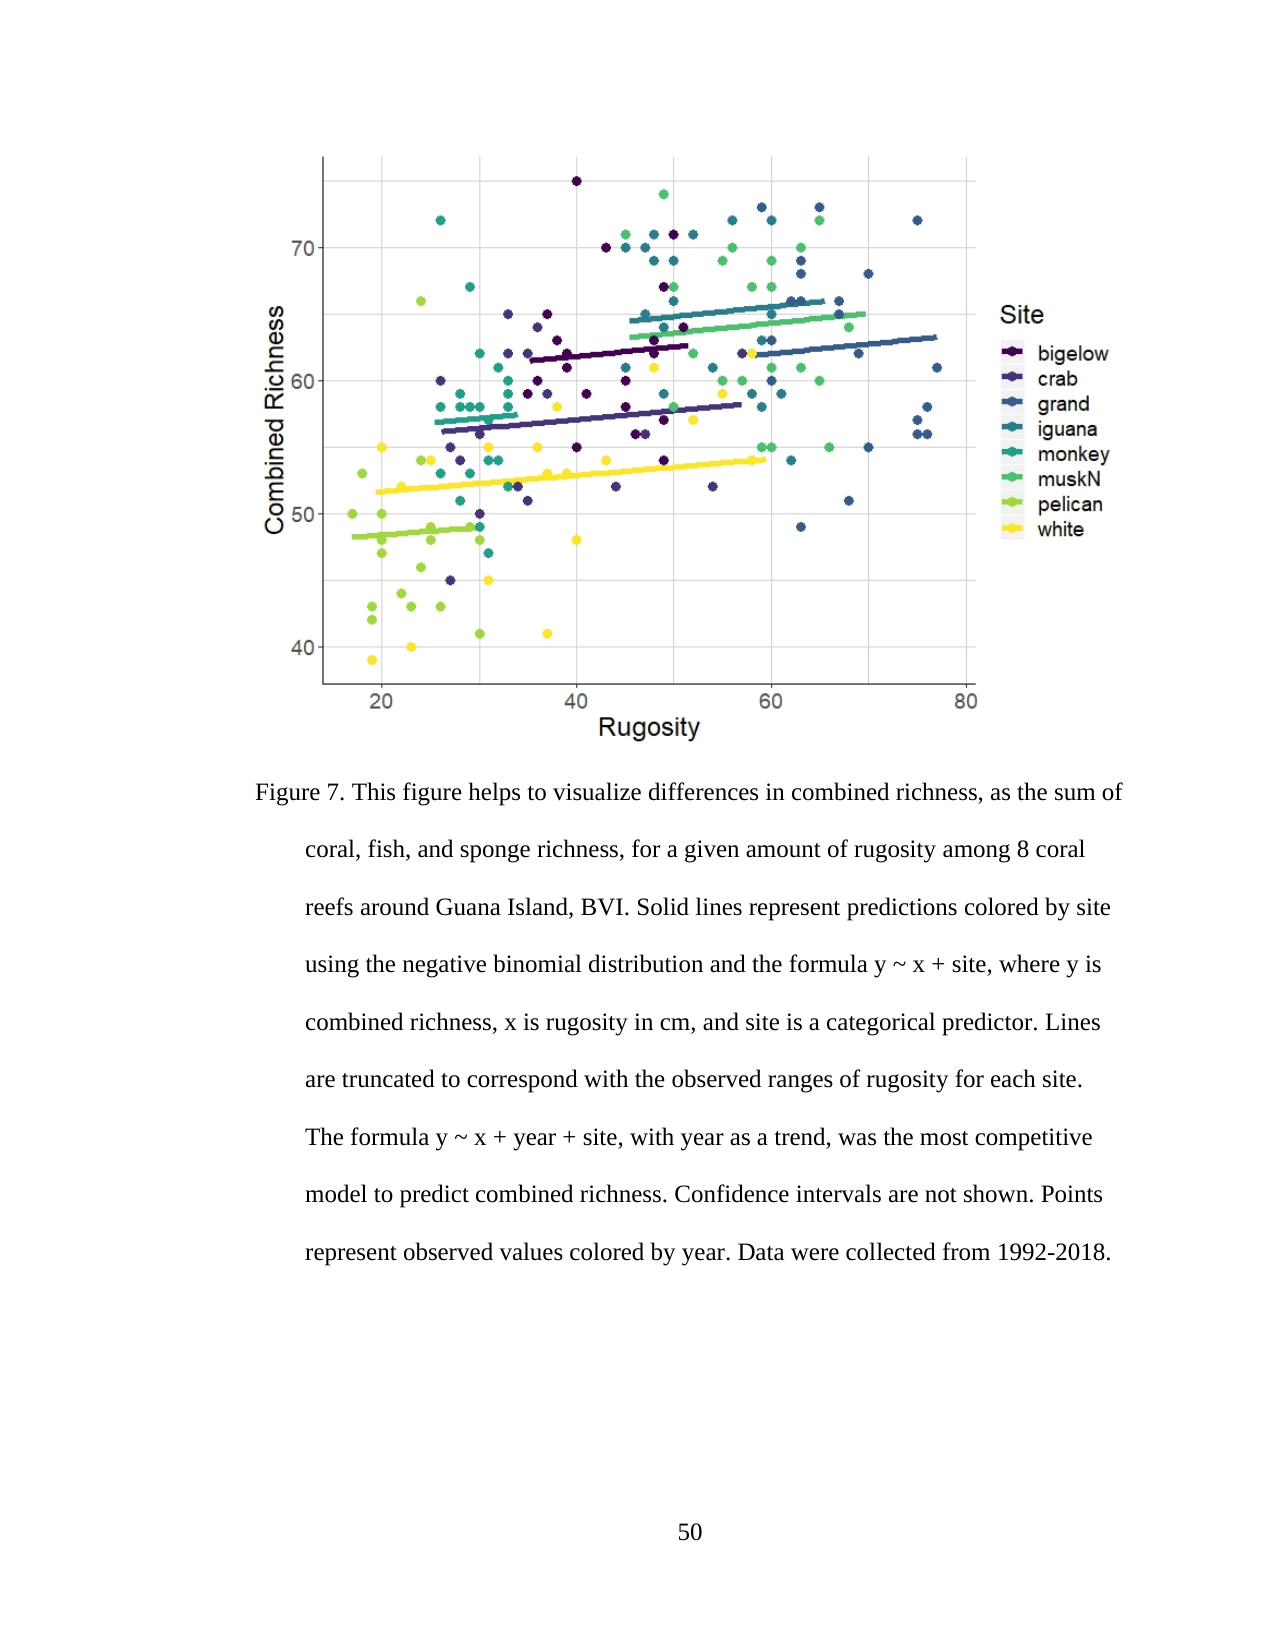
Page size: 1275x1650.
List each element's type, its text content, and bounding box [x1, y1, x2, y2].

picture [255, 150, 1125, 749]
subtitle Figure 7. This figure helps to visualize differences in combined richness, as the sum of coral, fish, and sponge richness, for a given amount of rugosity among 8 coral reefs around Guana Island, BVI. Solid lines represent predictions colored by site using the negative binomial distribution and the formula y ~ x + site, where y is combined richness, x is rugosity in cm, and site is a categorical predictor. Lines are truncated to correspond with the observed ranges of rugosity for each site. The formula y ~ x + year + site, with year as a trend, was the most competitive model to predict combined richness. Confidence intervals are not shown. Points represent observed values colored by year. Data were collected from 1992-2018. [255, 777, 1125, 1266]
